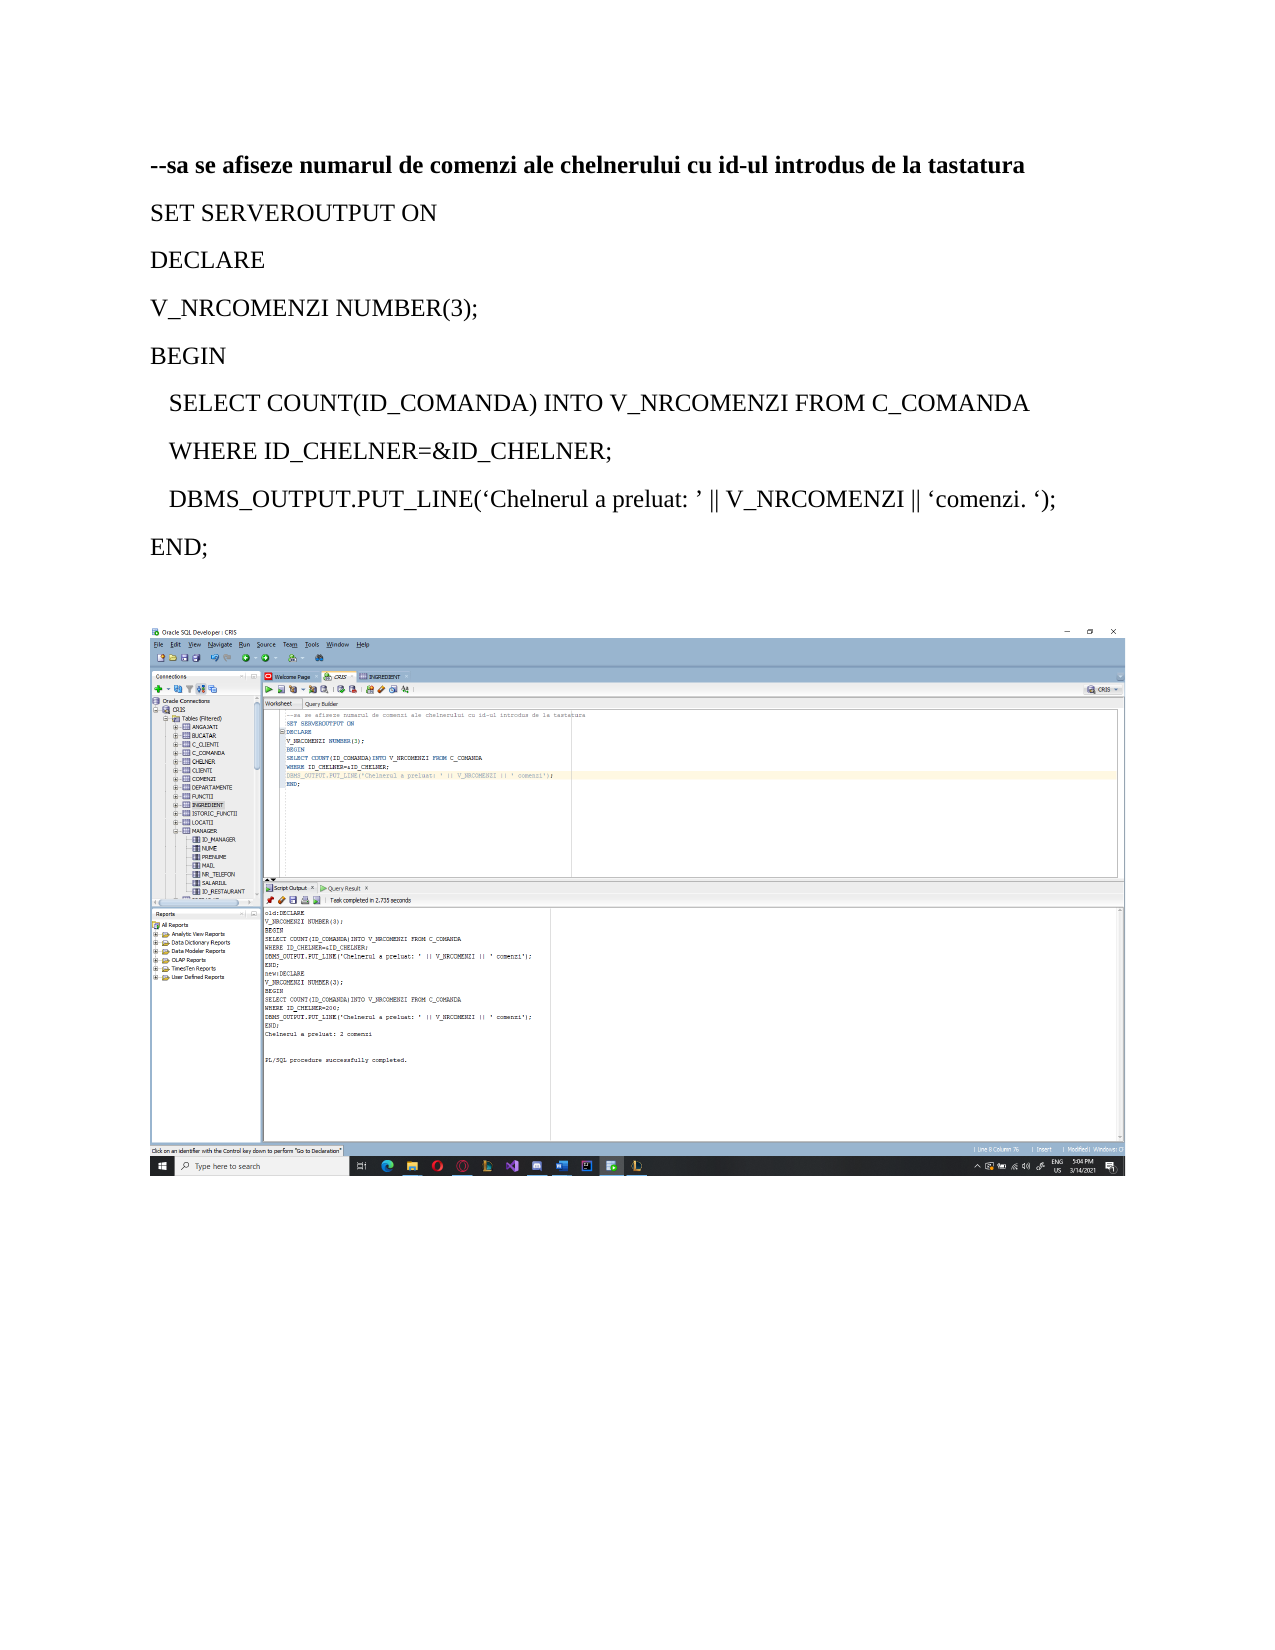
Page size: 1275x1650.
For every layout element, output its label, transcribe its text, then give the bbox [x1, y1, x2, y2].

text V_NRCOMENZI NUMBER(3); [150, 293, 1125, 322]
picture [150, 627, 1125, 1176]
text END; [150, 532, 1125, 560]
text SELECT COUNT(ID_COMANDA) INTO V_NRCOMENZI FROM C_COMANDA [150, 388, 1125, 417]
text WHERE ID_CHELNER=&ID_CHELNER; [150, 436, 1125, 465]
text --sa se afiseze numarul de comenzi ale chelnerului cu id-ul introdus de la tastatura [150, 150, 1125, 179]
text DECLARE [150, 245, 1125, 274]
text DBMS_OUTPUT.PUT_LINE(‘Chelnerul a preluat: ’ || V_NRCOMENZI || ‘comenzi. ‘); [150, 484, 1125, 513]
text BEGIN [150, 341, 1125, 369]
text SET SERVEROUTPUT ON [150, 198, 1125, 226]
